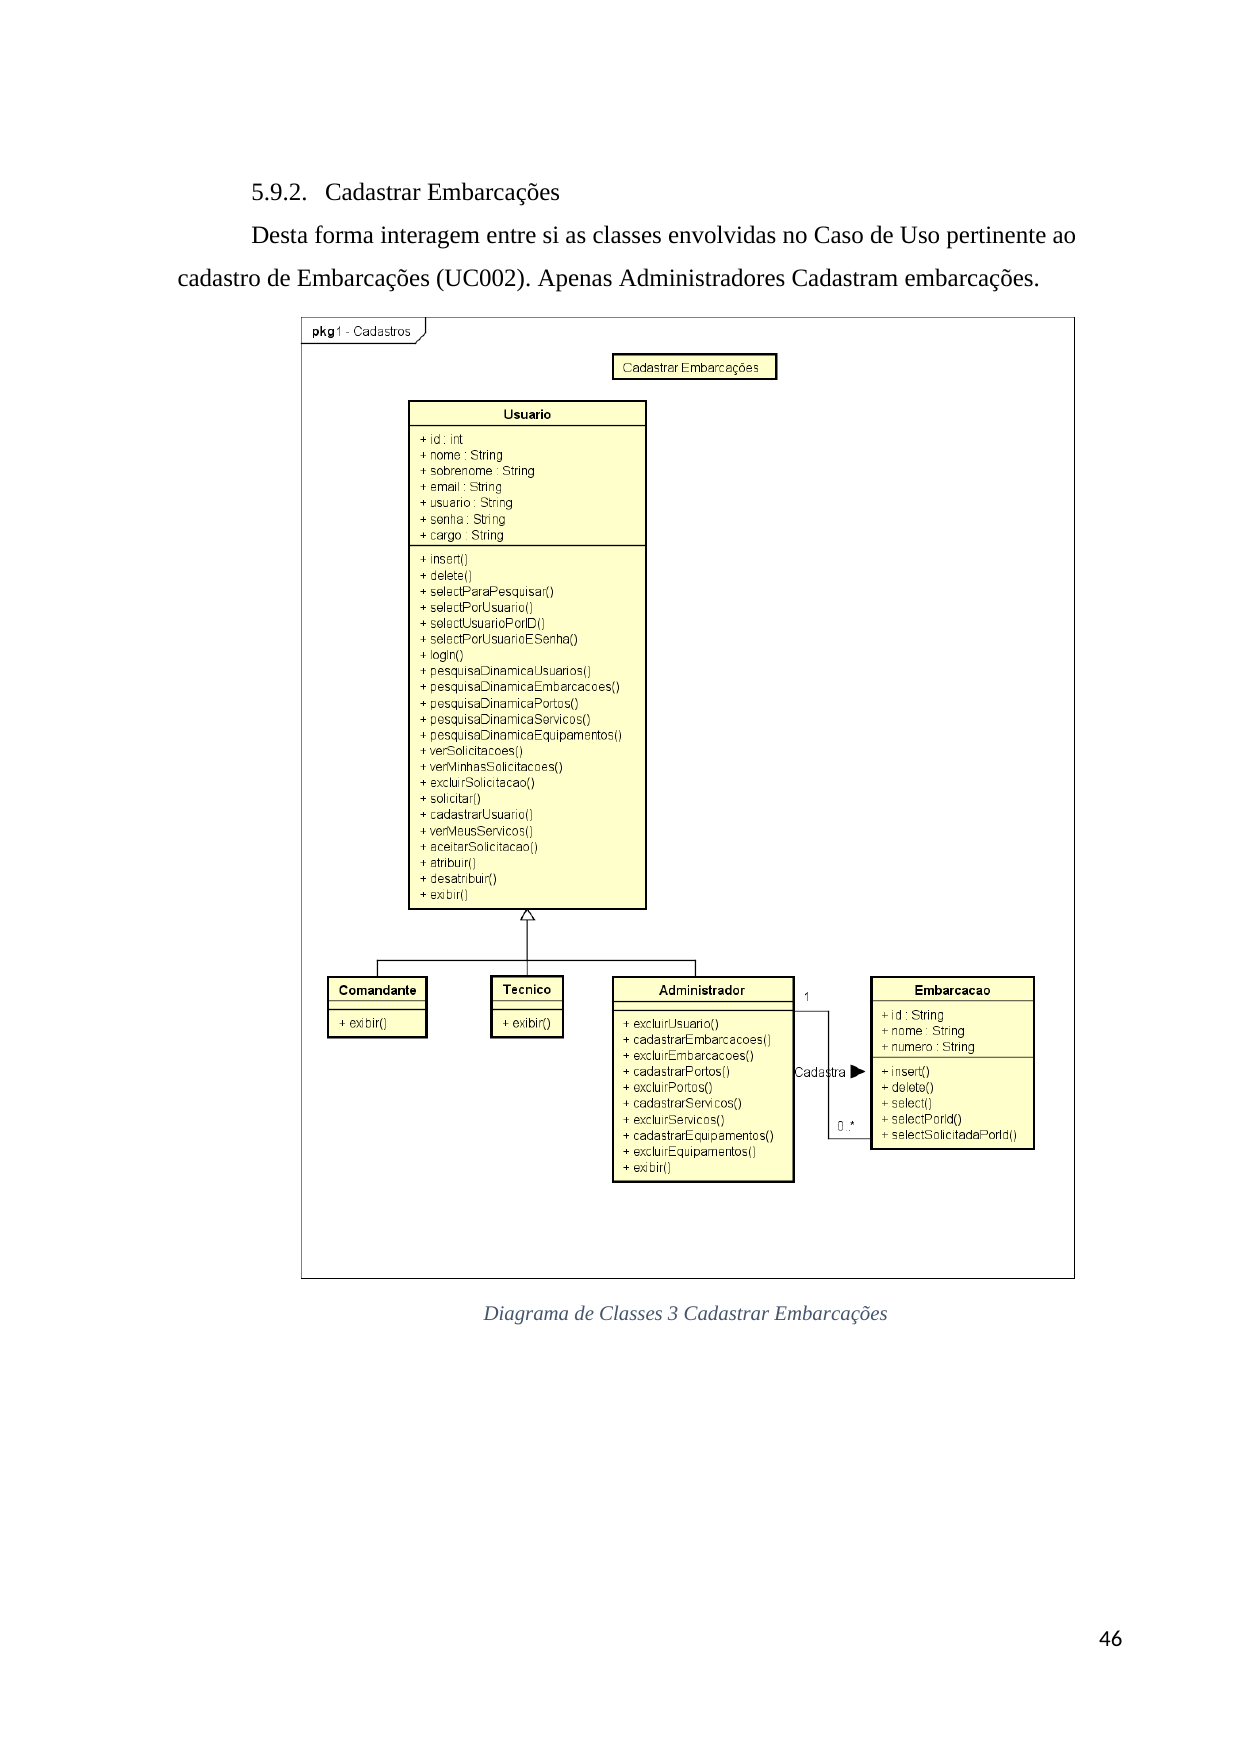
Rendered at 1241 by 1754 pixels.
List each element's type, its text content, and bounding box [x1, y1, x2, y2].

list Cadastrar Embarcações [177, 177, 1122, 206]
list Desta forma interagem entre si as classes envolvidas no Caso de Uso pertinente ao cadastro de Embarcações (UC002). Apenas Administradores Cadastram embarcações. [177, 220, 1122, 292]
text Diagrama de Classes 3 Cadastrar Embarcações [177, 1301, 1122, 1325]
picture [290, 306, 1083, 1288]
